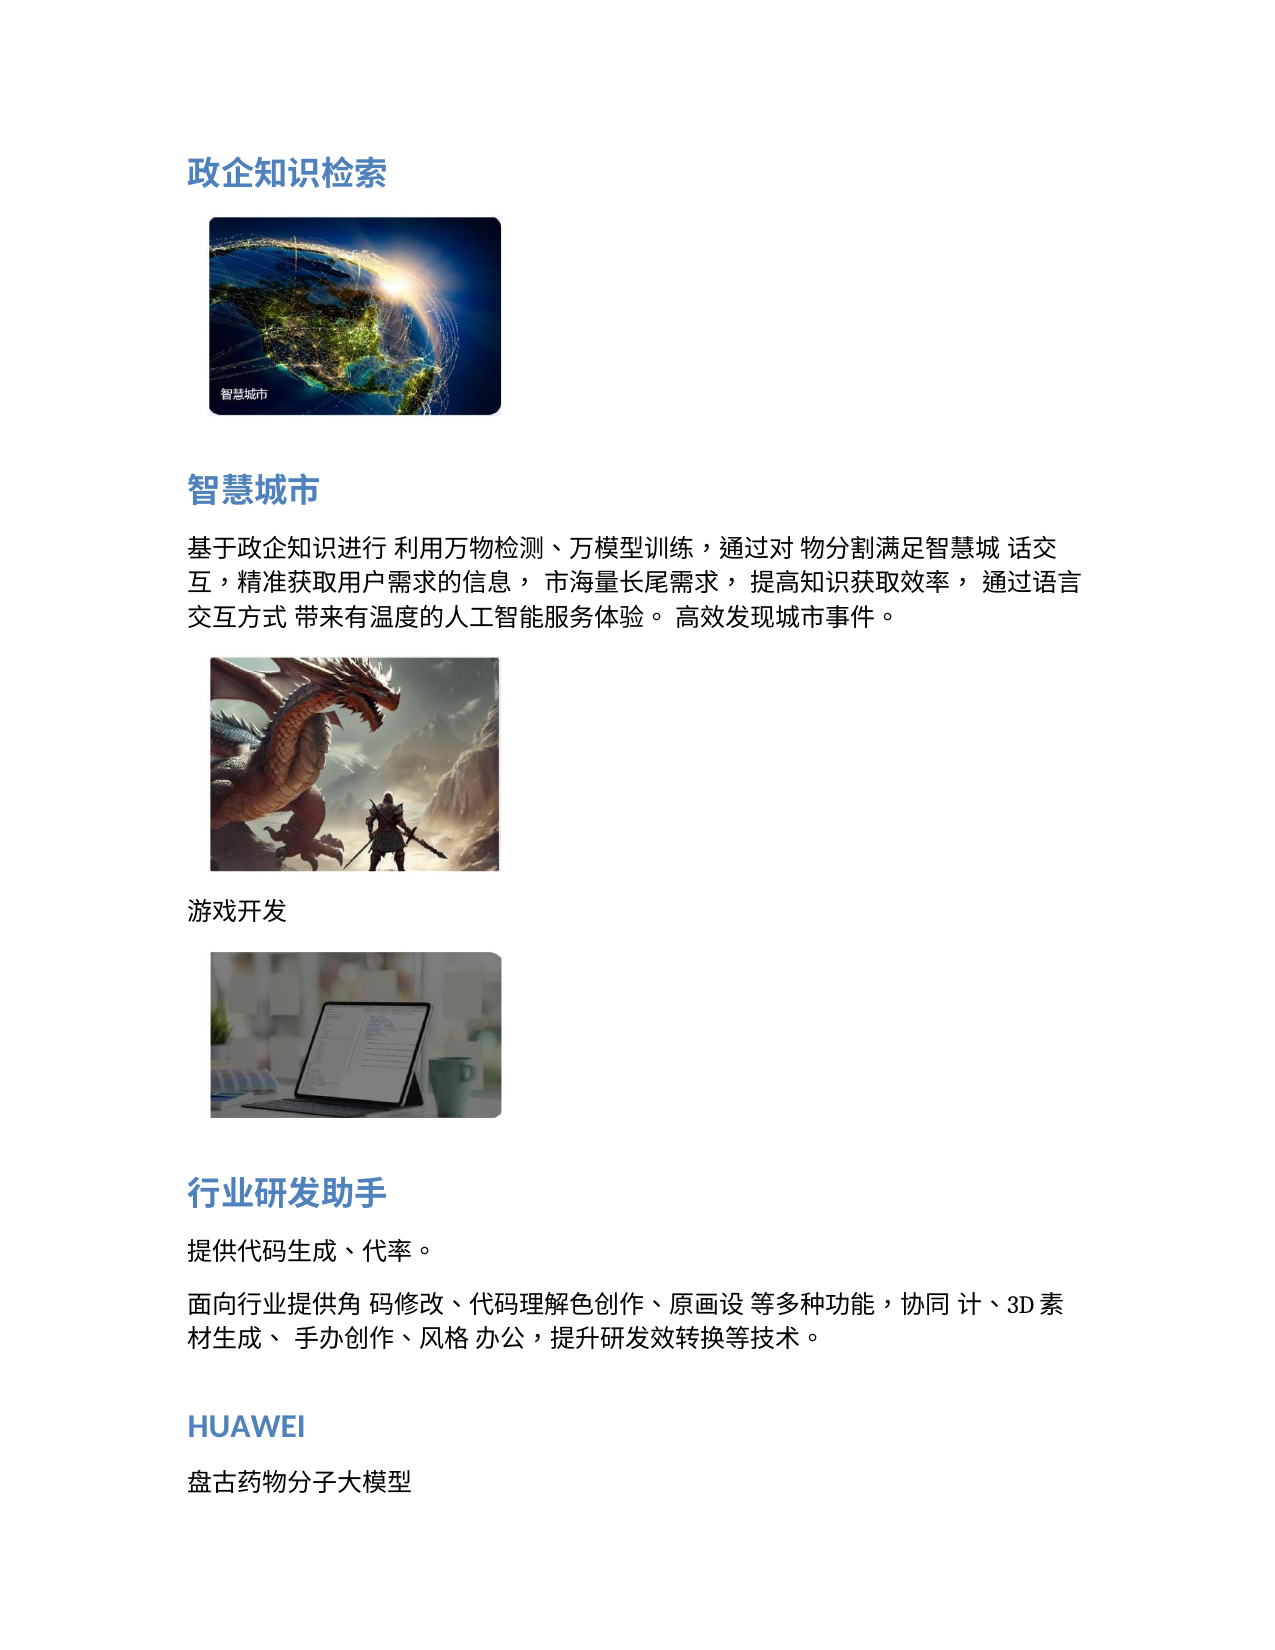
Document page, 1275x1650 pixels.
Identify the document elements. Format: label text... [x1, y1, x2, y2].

picture [206, 652, 502, 875]
subtitle 行业研发助手 [187, 1170, 1087, 1215]
text 基于政企知识进行 利用万物检测、万模型训练，通过对 物分割满足智慧城 话交互，精准获取用户需求的信息， 市海量长尾需求， 提高知识获取效率， 通过语言交互方式 带来有温度的人工智能服务体验。 高效发现城市事件。 [187, 531, 1087, 633]
text 游戏开发 [187, 894, 1087, 928]
subtitle 政企知识检索 [187, 150, 1087, 195]
picture [206, 946, 502, 1120]
subtitle HUAWEI [187, 1405, 1087, 1446]
subtitle 智慧城市 [187, 467, 1087, 512]
picture [206, 214, 502, 417]
text 面向行业提供角 码修改、代码理解色创作、原画设 等多种功能，协同 计、3D素材生成、 手办创作、风格 办公，提升研发效转换等技术。 [187, 1287, 1087, 1355]
text 盘古药物分子大模型 [187, 1464, 1087, 1498]
text 提供代码生成、代率。 [187, 1234, 1087, 1268]
